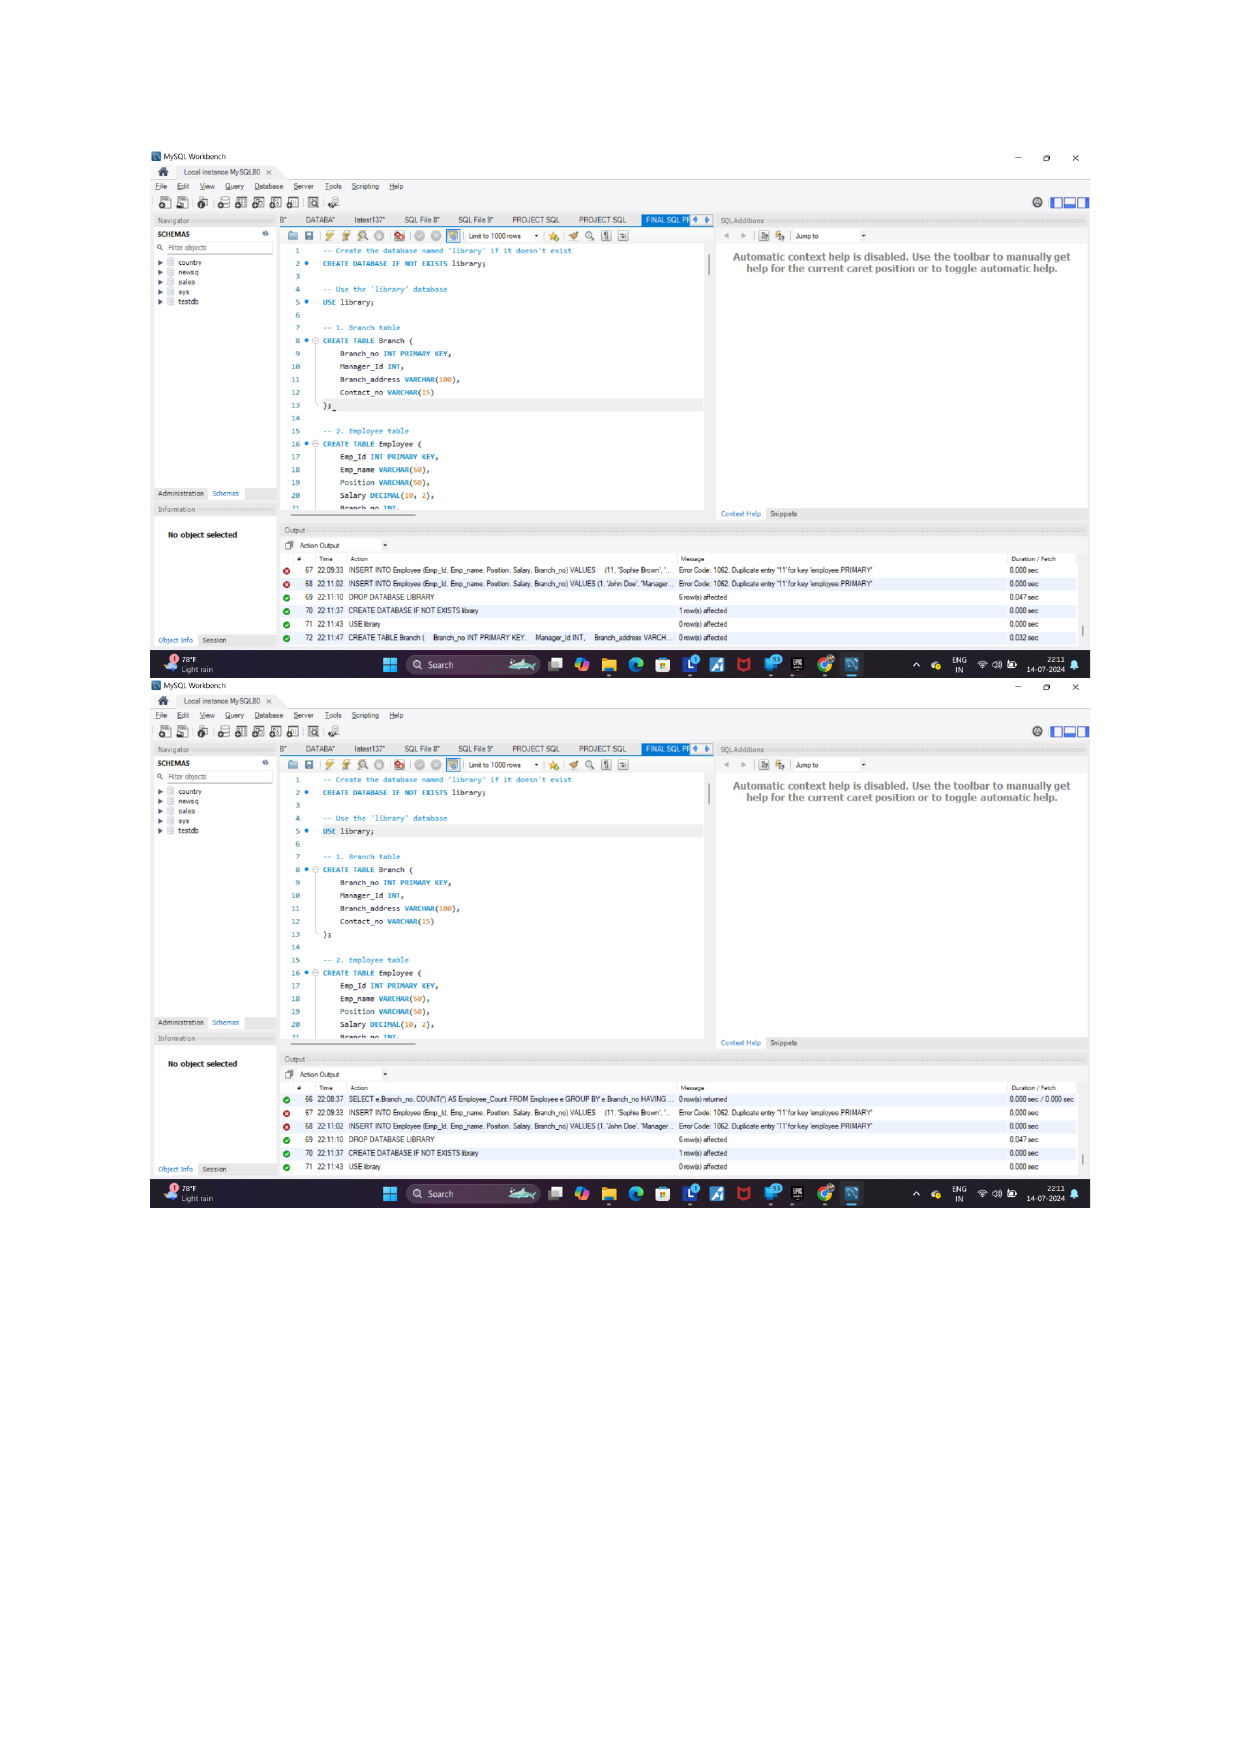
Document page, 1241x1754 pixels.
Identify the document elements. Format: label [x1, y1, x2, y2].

picture [150, 150, 1091, 1208]
